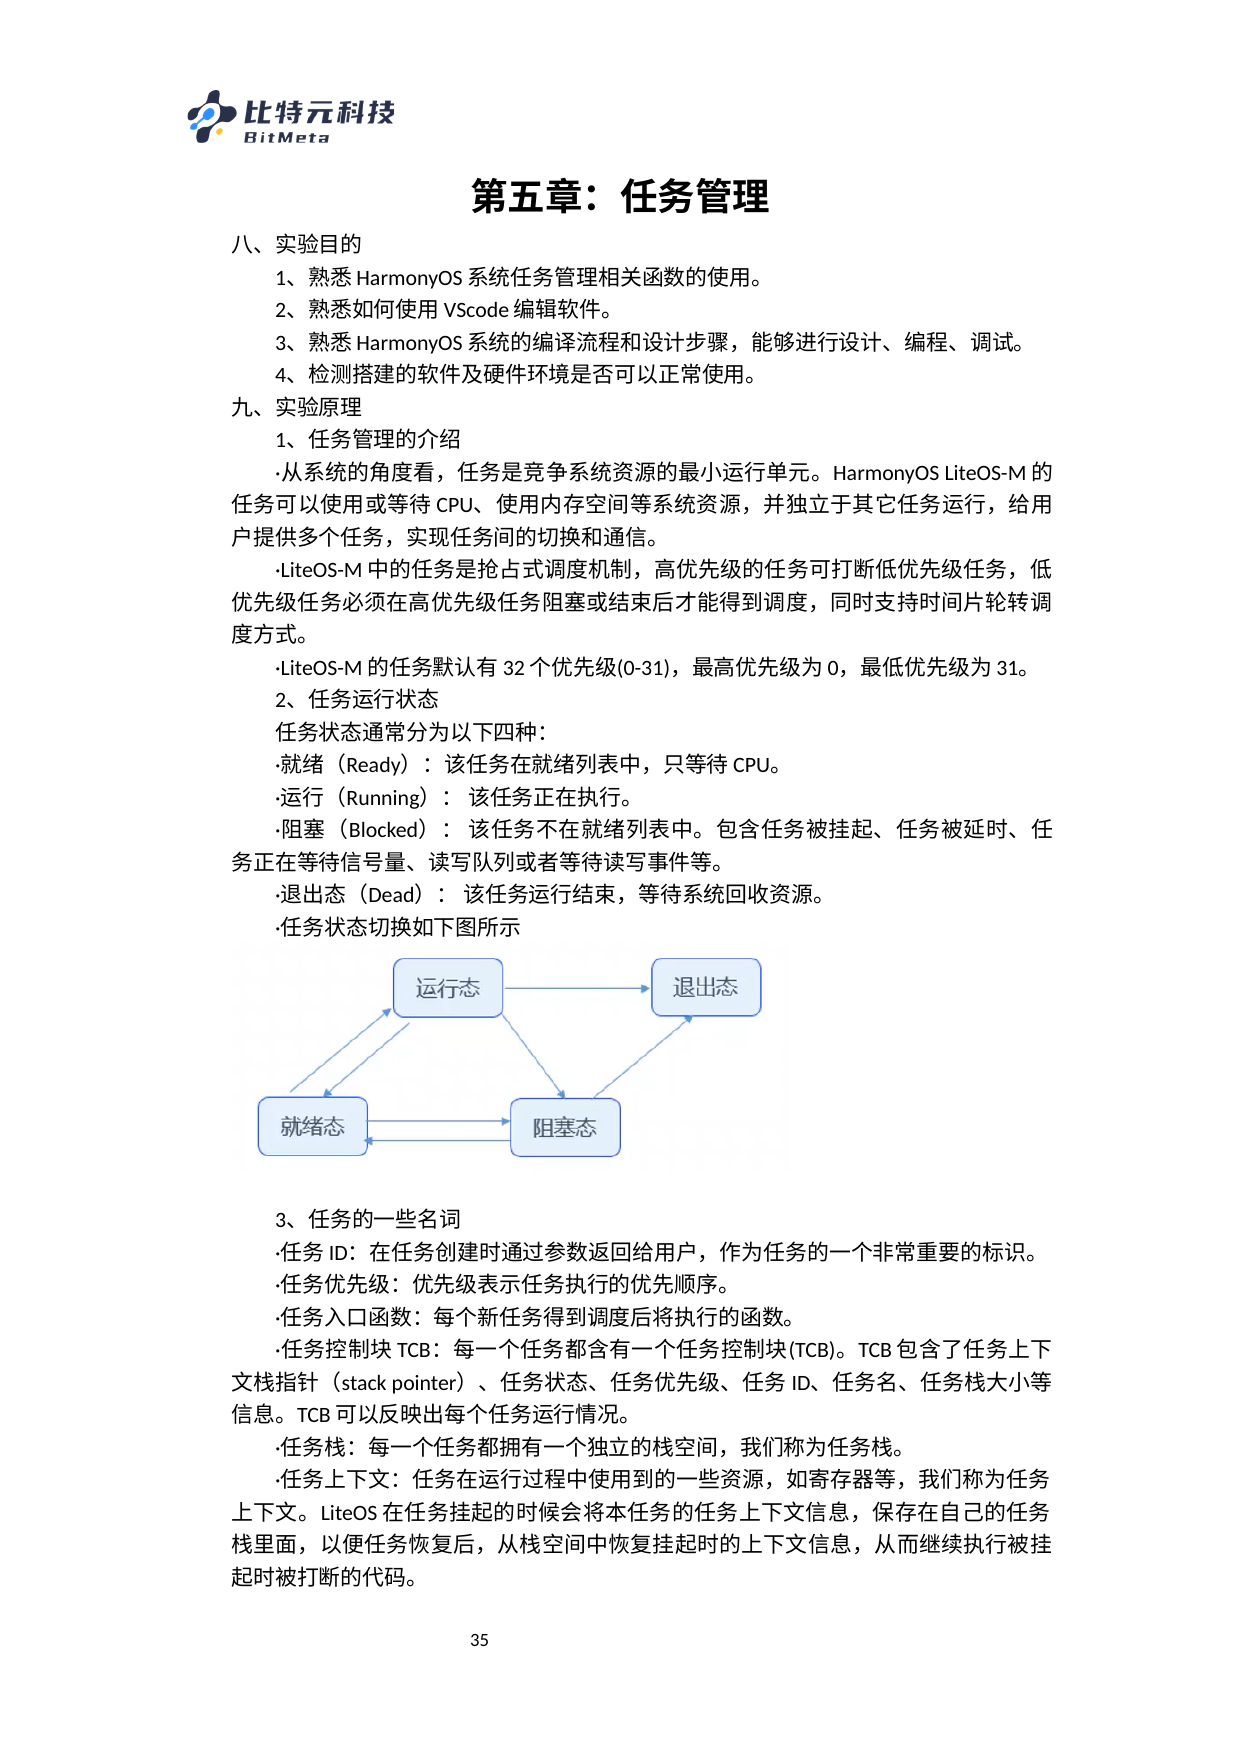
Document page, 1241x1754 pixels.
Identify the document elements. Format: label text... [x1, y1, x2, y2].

list 实验目的 [187, 227, 1053, 259]
list ·LiteOS-M中的任务是抢占式调度机制，高优先级的任务可打断低优先级任务，低优先级任务必须在高优先级任务阻塞或结束后才能得到调度，同时支持时间片轮转调度方式。 [231, 552, 1053, 649]
list 第五章：任务管理 [187, 162, 1053, 227]
list ·任务状态切换如下图所示 [231, 909, 1053, 942]
list 熟悉如何使用VScode编辑软件。 [275, 292, 1053, 324]
list ·退出态（Dead）： 该任务运行结束，等待系统回收资源。 [231, 877, 1053, 909]
list 任务状态通常分为以下四种： [231, 714, 1053, 747]
picture [231, 942, 791, 1173]
text 1、任务管理的介绍 [231, 422, 1053, 454]
list 实验原理 [187, 389, 1053, 422]
list ·任务栈：每一个任务都拥有一个独立的栈空间，我们称为任务栈。 [231, 1429, 1053, 1462]
list ·就绪（Ready）：该任务在就绪列表中，只等待CPU。 [231, 747, 1053, 779]
list ·任务ID：在任务创建时通过参数返回给用户，作为任务的一个非常重要的标识。 [231, 1234, 1053, 1267]
list ·运行（Running）： 该任务正在执行。 [231, 779, 1053, 812]
list ·任务优先级：优先级表示任务执行的优先顺序。 [231, 1267, 1053, 1299]
list ·任务入口函数：每个新任务得到调度后将执行的函数。 [231, 1299, 1053, 1332]
list 熟悉HarmonyOS系统的编译流程和设计步骤，能够进行设计、编程、调试。 [275, 324, 1053, 357]
text 2、任务运行状态 [231, 682, 1053, 714]
list ·任务上下文：任务在运行过程中使用到的一些资源，如寄存器等，我们称为任务上下文。LiteOS在任务挂起的时候会将本任务的任务上下文信息，保存在自己的任务栈里面，以便任务恢复后，从栈空间中恢复挂起时的上下文信息，从而继续执行被挂起时被打断的代码。 [231, 1462, 1053, 1592]
list ·阻塞（Blocked）： 该任务不在就绪列表中。包含任务被挂起、任务被延时、任务正在等待信号量、读写队列或者等待读写事件等。 [231, 812, 1053, 877]
list ·LiteOS-M的任务默认有32个优先级(0-31)，最高优先级为0，最低优先级为31。 [231, 649, 1053, 682]
list 熟悉HarmonyOS系统任务管理相关函数的使用。 [275, 259, 1053, 292]
list 检测搭建的软件及硬件环境是否可以正常使用。 [275, 357, 1053, 389]
picture [187, 90, 395, 143]
list ·从系统的角度看，任务是竞争系统资源的最小运行单元。HarmonyOS LiteOS-M的任务可以使用或等待CPU、使用内存空间等系统资源，并独立于其它任务运行，给用户提供多个任务，实现任务间的切换和通信。 [231, 454, 1053, 552]
list ·任务控制块TCB：每一个任务都含有一个任务控制块(TCB)。TCB包含了任务上下文栈指针（stack pointer）、任务状态、任务优先级、任务ID、任务名、任务栈大小等信息。TCB可以反映出每个任务运行情况。 [231, 1332, 1053, 1429]
text 3、任务的一些名词 [231, 1202, 1053, 1234]
